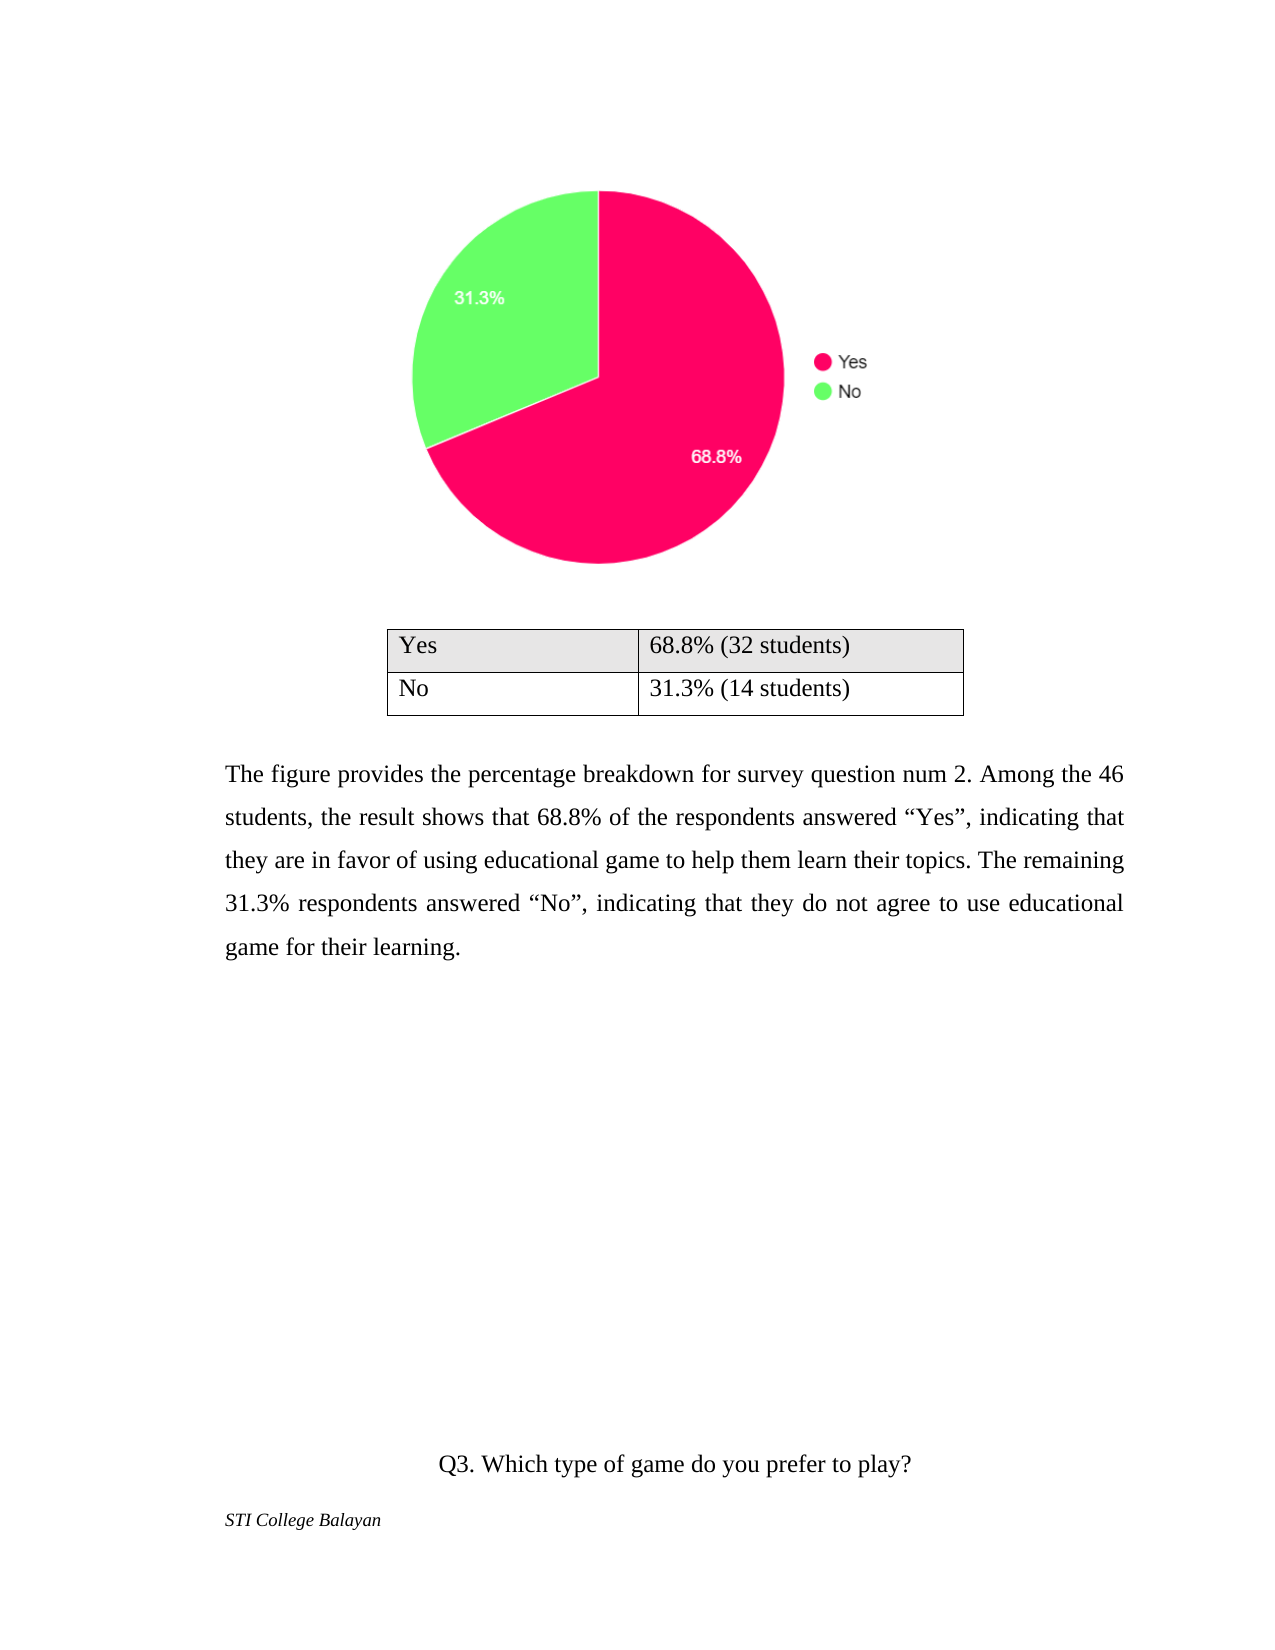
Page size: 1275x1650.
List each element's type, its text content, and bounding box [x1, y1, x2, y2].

text Q3. Which type of game do you prefer to play? [225, 1449, 1125, 1478]
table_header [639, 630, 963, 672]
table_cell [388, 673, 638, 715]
picture [225, 150, 1117, 616]
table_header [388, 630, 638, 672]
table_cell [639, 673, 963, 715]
text The figure provides the percentage breakdown for survey question num 2. Among the 46 students, the result shows that 68.8% of the respondents answered “Yes”, indicating that they are in favor of using educational game to help them learn their topics. The remaining 31.3% respondents answered “No”, indicating that they do not agree to use educational game for their learning. [225, 759, 1125, 960]
